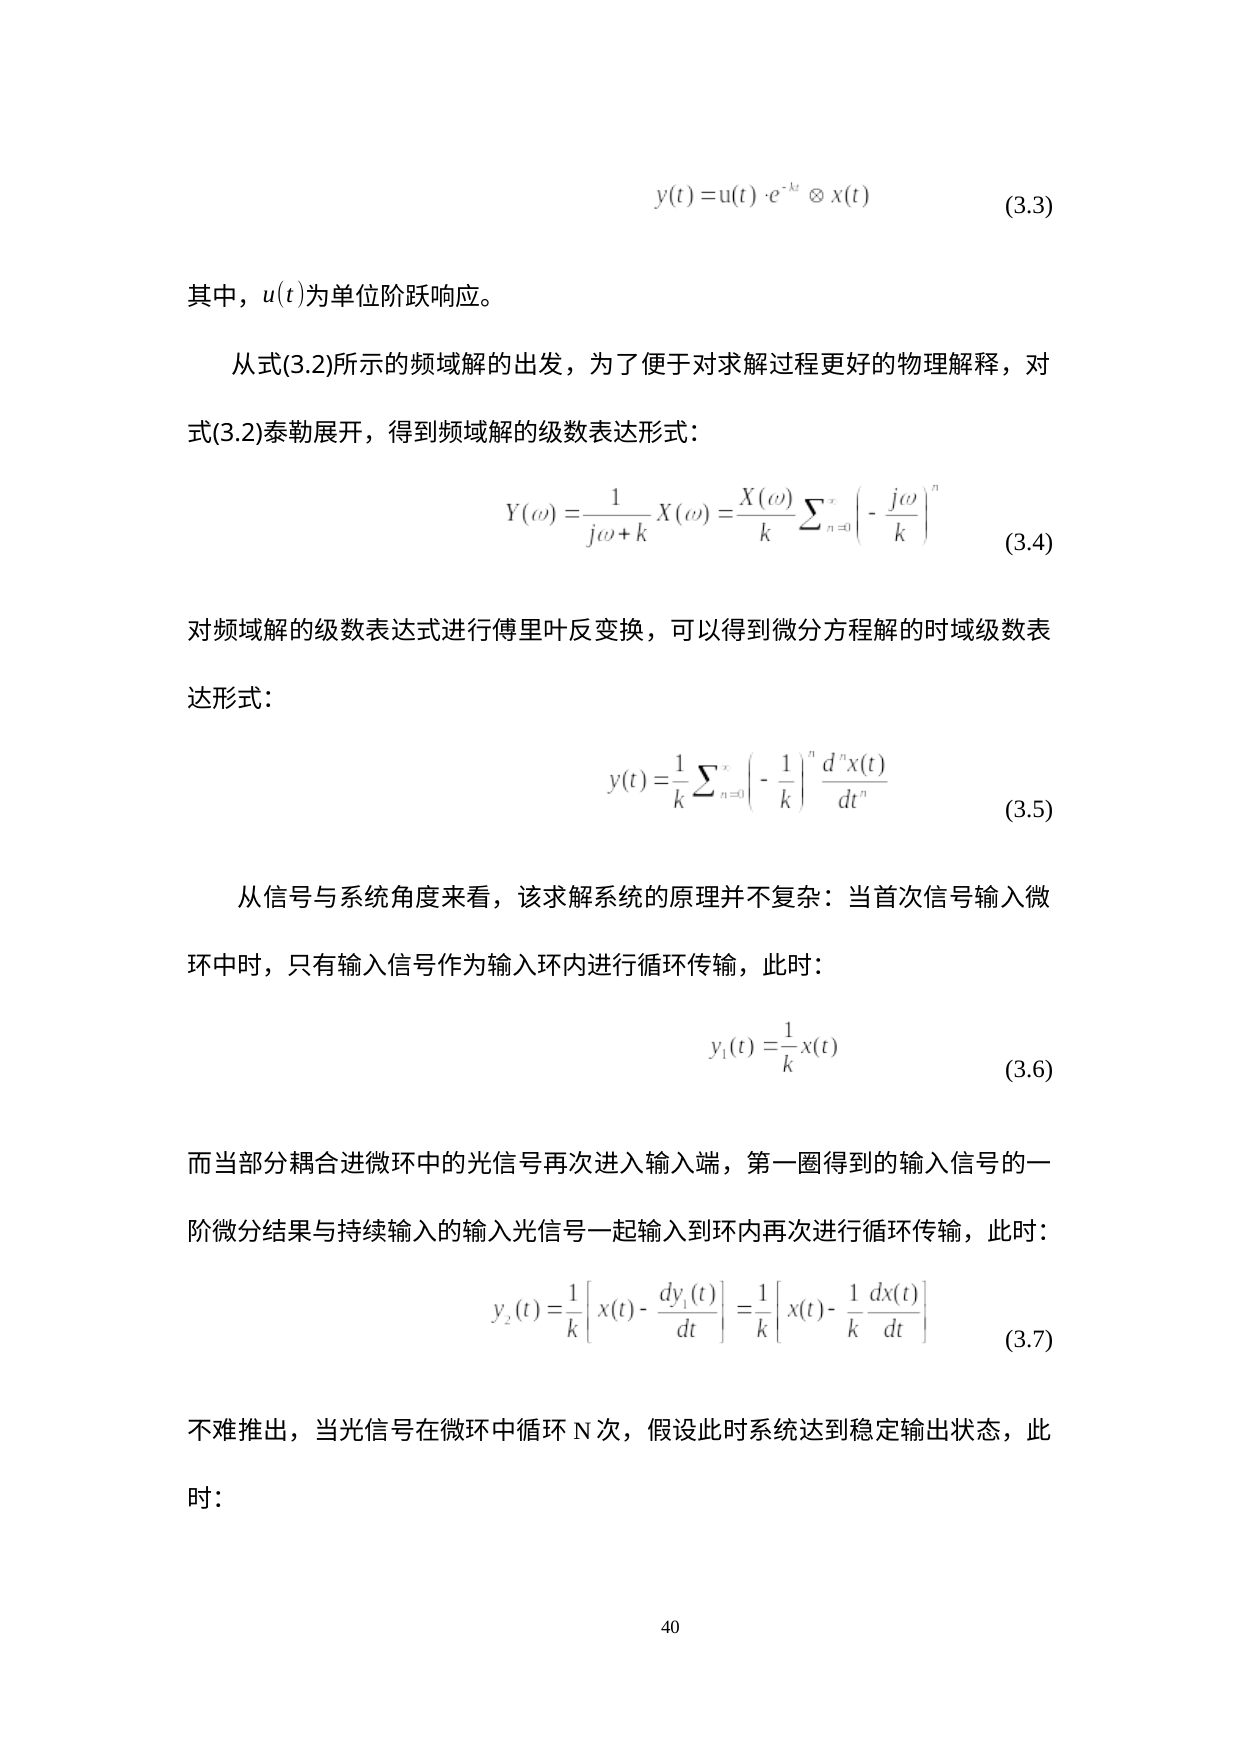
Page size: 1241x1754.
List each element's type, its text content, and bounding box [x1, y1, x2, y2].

text (3.6) [187, 997, 1053, 1099]
text 其中，为单位阶跃响应。 [187, 261, 1053, 328]
text (3.5) [187, 731, 1053, 833]
text 从信号与系统角度来看，该求解系统的原理并不复杂：当首次信号输入微环中时，只有输入信号作为输入环内进行循环传输，此时： [187, 861, 1053, 997]
text (3.7) [187, 1264, 1053, 1366]
text (3.3) [187, 164, 1053, 232]
text 不难推出，当光信号在微环中循环N次，假设此时系统达到稳定输出状态，此时： [187, 1394, 1053, 1530]
text 从式(3.2)所示的频域解的出发，为了便于对求解过程更好的物理解释，对式(3.2)泰勒展开，得到频域解的级数表达形式： [187, 328, 1053, 464]
text (3.4) [187, 464, 1053, 566]
text 而当部分耦合进微环中的光信号再次进入输入端，第一圈得到的输入信号的一阶微分结果与持续输入的输入光信号一起输入到环内再次进行循环传输，此时： [187, 1128, 1053, 1264]
text 对频域解的级数表达式进行傅里叶反变换，可以得到微分方程解的时域级数表达形式： [187, 595, 1053, 731]
